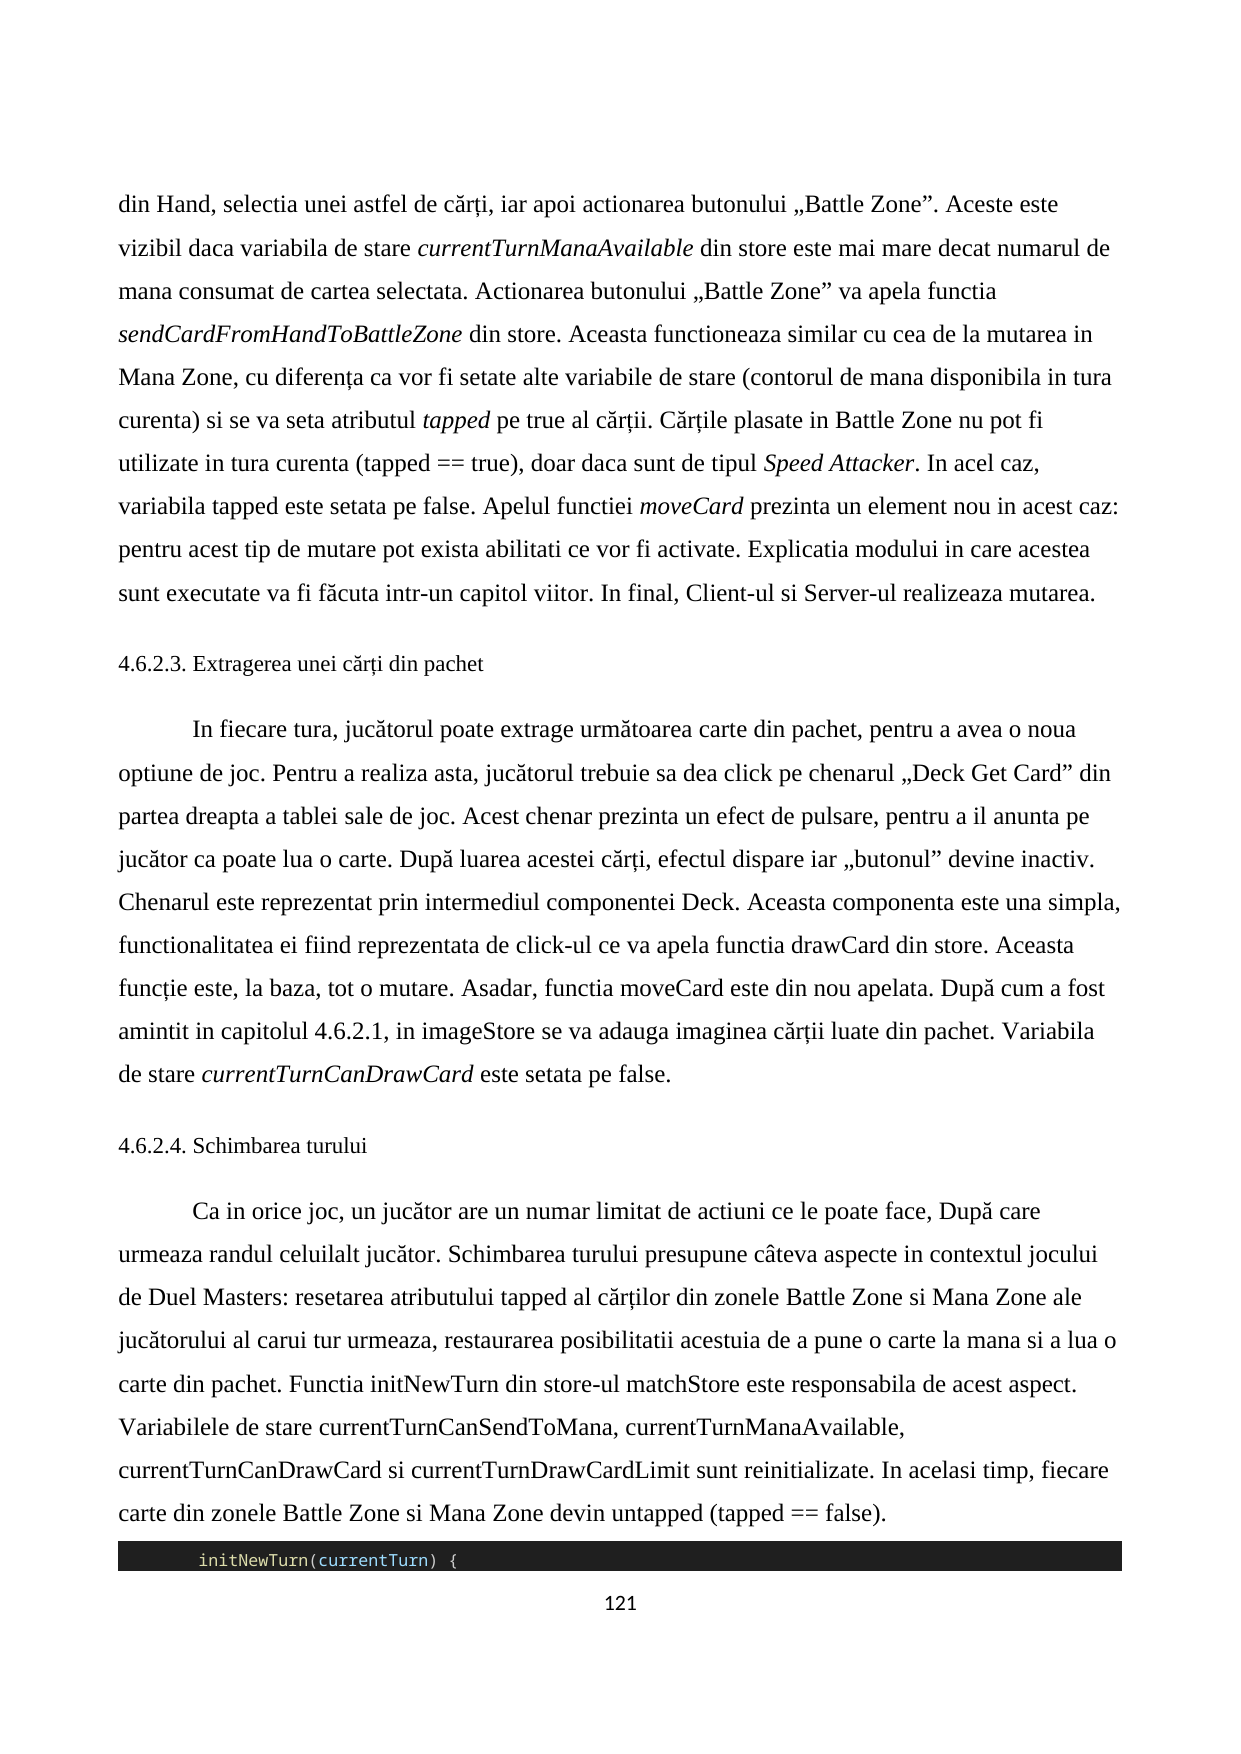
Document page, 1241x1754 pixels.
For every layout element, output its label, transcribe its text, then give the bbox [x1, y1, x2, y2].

text In fiecare tura, jucătorul poate extrage următoarea carte din pachet, pentru a avea o noua optiune de joc. Pentru a realiza asta, jucătorul trebuie sa dea click pe chenarul „Deck Get Card” din partea dreapta a tablei sale de joc. Acest chenar prezinta un efect de pulsare, pentru a il anunta pe jucător ca poate lua o carte. După luarea acestei cărți, efectul dispare iar „butonul” devine inactiv. Chenarul este reprezentat prin intermediul componentei Deck. Aceasta componenta este una simpla, functionalitatea ei fiind reprezentata de click-ul ce va apela functia drawCard din store. Aceasta funcție este, la baza, tot o mutare. Asadar, functia moveCard este din nou apelata. După cum a fost amintit in capitolul 4.6.2.1, in imageStore se va adauga imaginea cărții luate din pachet. Variabila de stare currentTurnCanDrawCard este setata pe false. [118, 714, 1122, 1088]
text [118, 189, 1122, 606]
text initNewTurn(currentTurn) { [118, 1541, 1122, 1571]
text 4.6.2.4. Schimbarea turului [118, 1132, 1122, 1158]
text Ca in orice joc, un jucător are un numar limitat de actiuni ce le poate face, După care urmeaza randul celuilalt jucător. Schimbarea turului presupune câteva aspecte in contextul jocului de Duel Masters: resetarea atributului tapped al cărților din zonele Battle Zone si Mana Zone ale jucătorului al carui tur urmeaza, restaurarea posibilitatii acestuia de a pune o carte la mana si a lua o carte din pachet. Functia initNewTurn din store-ul matchStore este responsabila de acest aspect. Variabilele de stare currentTurnCanSendToMana, currentTurnManaAvailable, currentTurnCanDrawCard si currentTurnDrawCardLimit sunt reinitializate. In acelasi timp, fiecare carte din zonele Battle Zone si Mana Zone devin untapped (tapped == false). [118, 1196, 1122, 1527]
text 4.6.2.3. Extragerea unei cărți din pachet [118, 650, 1122, 676]
